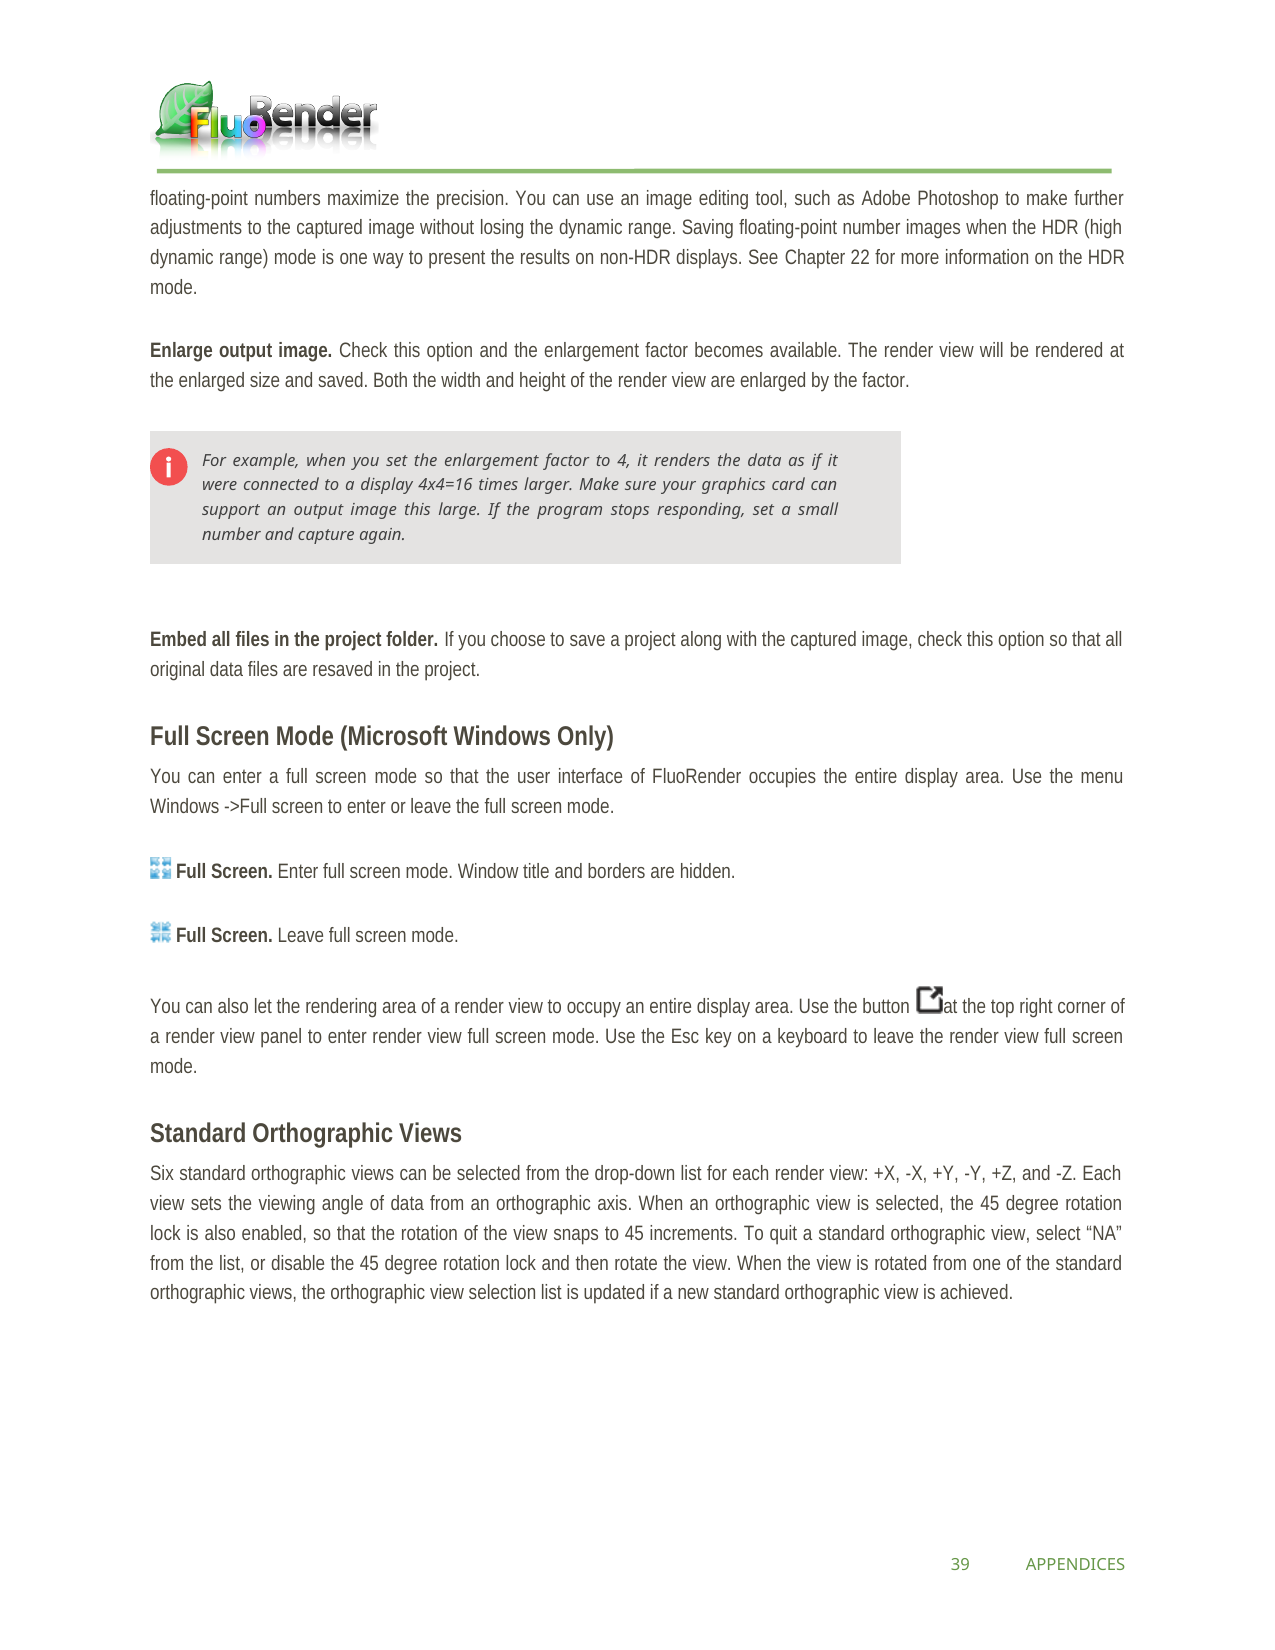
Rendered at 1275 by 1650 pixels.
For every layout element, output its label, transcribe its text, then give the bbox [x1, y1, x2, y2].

picture [150, 75, 379, 162]
table_header For example, when you set the enlargement factor to 4, it renders the data as if it were connected to a display 4x4=16 times larger. Make sure your graphics card can support an output image this large. If the program stops responding, set a small number and capture again. [202, 431, 901, 564]
text Full Screen. Leave full screen mode. [150, 922, 1125, 947]
text Six standard orthographic views can be selected from the drop-down list for each render view: +X, -X, +Y, -Y, +Z, and -Z. Each view sets the viewing angle of data from an orthographic axis. When an orthographic view is selected, the 45 degree rotation lock is also enabled, so that the rotation of the view snaps to 45 increments. To quit a standard orthographic view, select “NA” from the list, or disable the 45 degree rotation lock and then rotate the view. When the view is rotated from one of the standard orthographic views, the orthographic view selection list is updated if a new standard orthographic view is achieved. [150, 1161, 1125, 1304]
table_header [150, 431, 202, 564]
picture [150, 857, 172, 879]
text You can also let the rendering area of a render view to occupy an entire display area. Use the button at the top right corner of a render view panel to enter render view full screen mode. Use the Esc key on a keyboard to leave the render view full screen mode. [150, 987, 1125, 1078]
picture [916, 986, 943, 1014]
text Enlarge output image. Check this option and the enlargement factor becomes available. The render view will be rendered at the enlarged size and saved. Both the width and height of the render view are enlarged by the factor. [150, 338, 1125, 392]
text Embed all files in the project folder. If you choose to save a project along with the captured image, check this option so that all original data files are resaved in the project. [150, 627, 1125, 681]
text You can enter a full screen mode so that the user interface of FluoRender occupies the entire display area. Use the menu Windows ->Full screen to enter or leave the full screen mode. [150, 764, 1125, 818]
picture [150, 921, 172, 943]
text Full Screen. Enter full screen mode. Window title and borders are hidden. [150, 857, 1125, 883]
subtitle Standard Orthographic Views [150, 1117, 1125, 1148]
subtitle Full Screen Mode (Microsoft Windows Only) [150, 720, 1125, 751]
